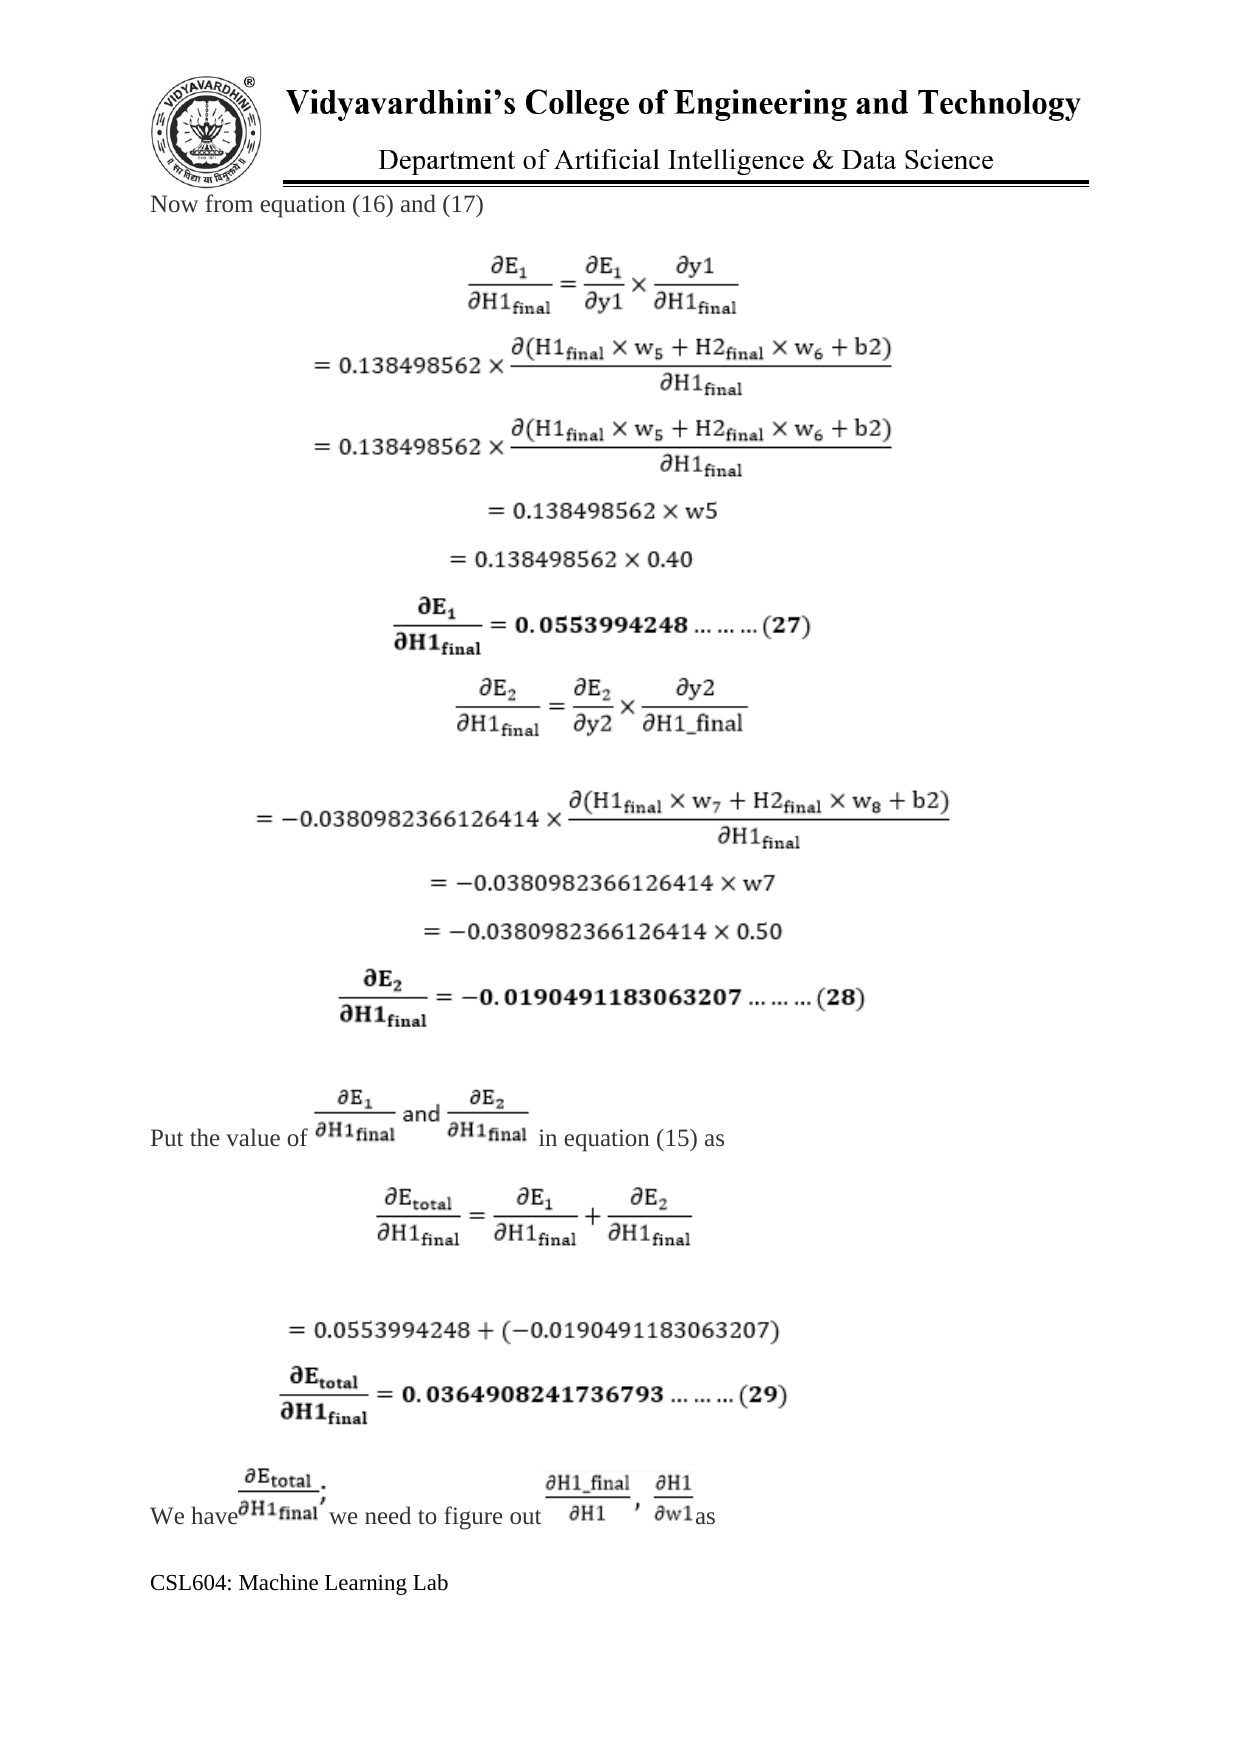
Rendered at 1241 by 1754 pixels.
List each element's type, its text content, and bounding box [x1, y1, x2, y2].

text Now from equation (16) and (17) [150, 190, 1090, 218]
picture [150, 1172, 808, 1440]
text Put the value of in equation (15) as [150, 1087, 1090, 1152]
picture [541, 1471, 695, 1524]
text We havewe need to figure outas [150, 1465, 1090, 1529]
picture [238, 1464, 329, 1524]
picture [150, 239, 984, 1063]
picture [313, 1087, 532, 1147]
picture [150, 75, 1091, 190]
